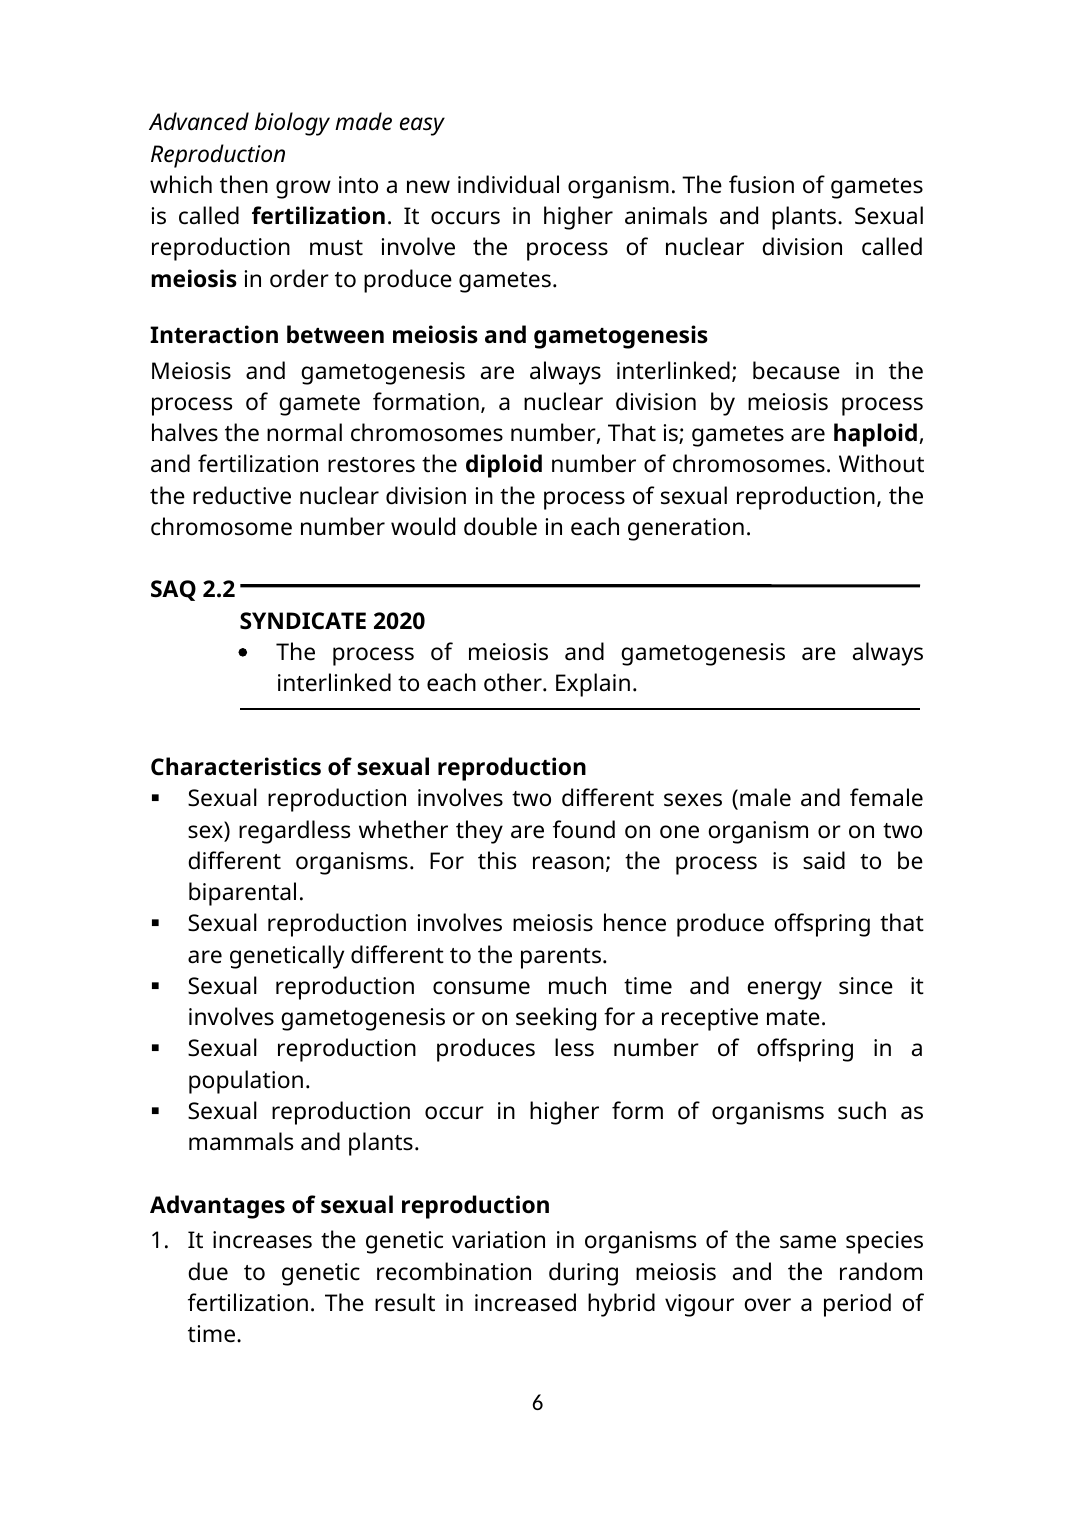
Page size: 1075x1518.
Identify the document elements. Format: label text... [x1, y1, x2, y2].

list Sexual reproduction involves two different sexes (male and female sex) regardless whether they are found on one organism or on two different organisms. For this reason; the process is said to be biparental. [150, 782, 925, 907]
list Sexual reproduction produces less number of offspring in a population. [150, 1032, 925, 1095]
text Interaction between meiosis and gametogenesis [150, 319, 925, 350]
list Sexual reproduction involves meiosis hence produce offspring that are genetically different to the parents. [150, 907, 925, 970]
list Sexual reproduction consume much time and energy since it involves gametogenesis or on seeking for a receptive mate. [150, 970, 925, 1032]
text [150, 169, 925, 294]
list Sexual reproduction occur in higher form of organisms such as mammals and plants. [150, 1095, 925, 1157]
list It increases the genetic variation in organisms of the same species due to genetic recombination during meiosis and the random fertilization. The result in increased hybrid vigour over a period of time. [150, 1224, 925, 1349]
text SYNDICATE 2020 [150, 605, 925, 636]
text Characteristics of sexual reproduction [150, 751, 925, 782]
text Meiosis and gametogenesis are always interlinked; because in the process of gamete formation, a nuclear division by meiosis process halves the normal chromosomes number, That is; gametes are haploid, and fertilization restores the diploid number of chromosomes. Without the reductive nuclear division in the process of sexual reproduction, the chromosome number would double in each generation. [150, 355, 925, 542]
text Advantages of sexual reproduction [150, 1188, 925, 1220]
list The process of meiosis and gametogenesis are always interlinked to each other. Explain. [239, 636, 925, 698]
text SAQ 2.2 [150, 573, 925, 605]
